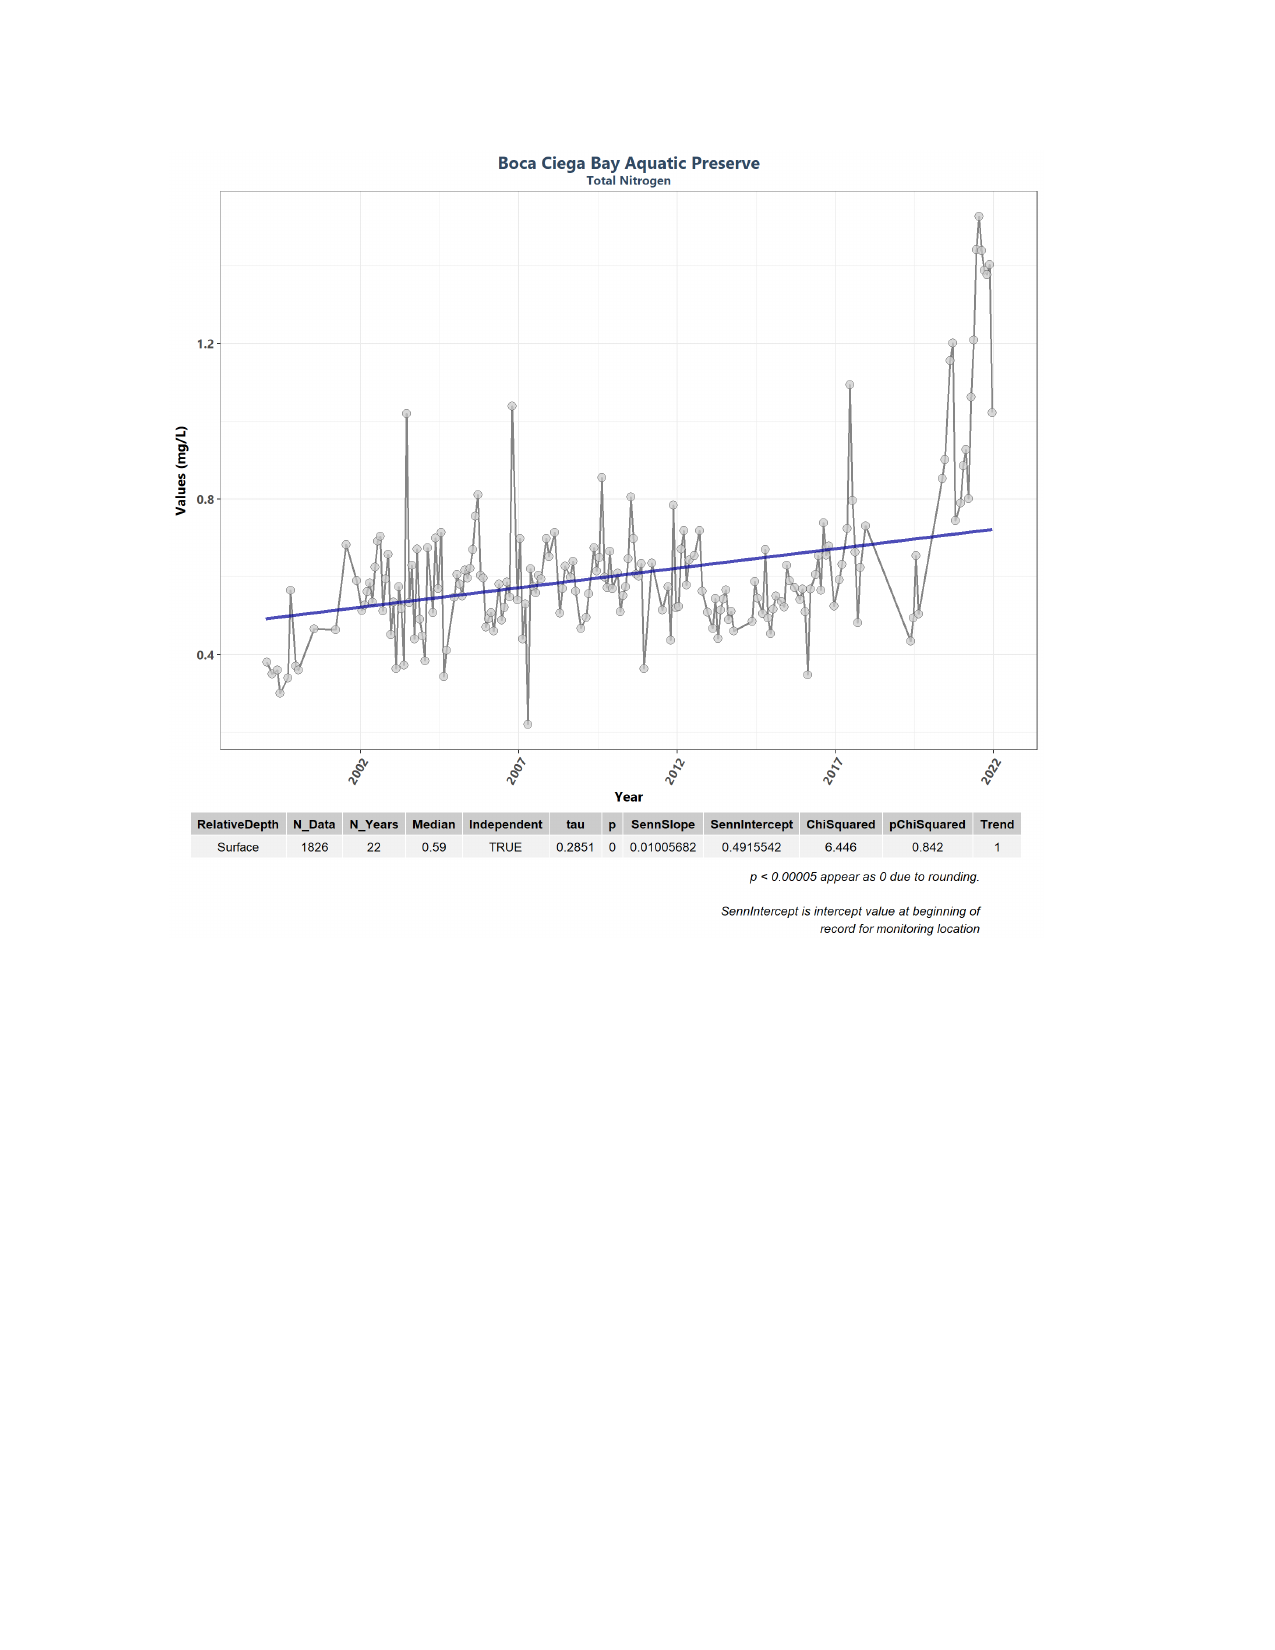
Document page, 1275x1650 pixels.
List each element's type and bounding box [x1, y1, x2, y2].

picture [168, 150, 1044, 938]
